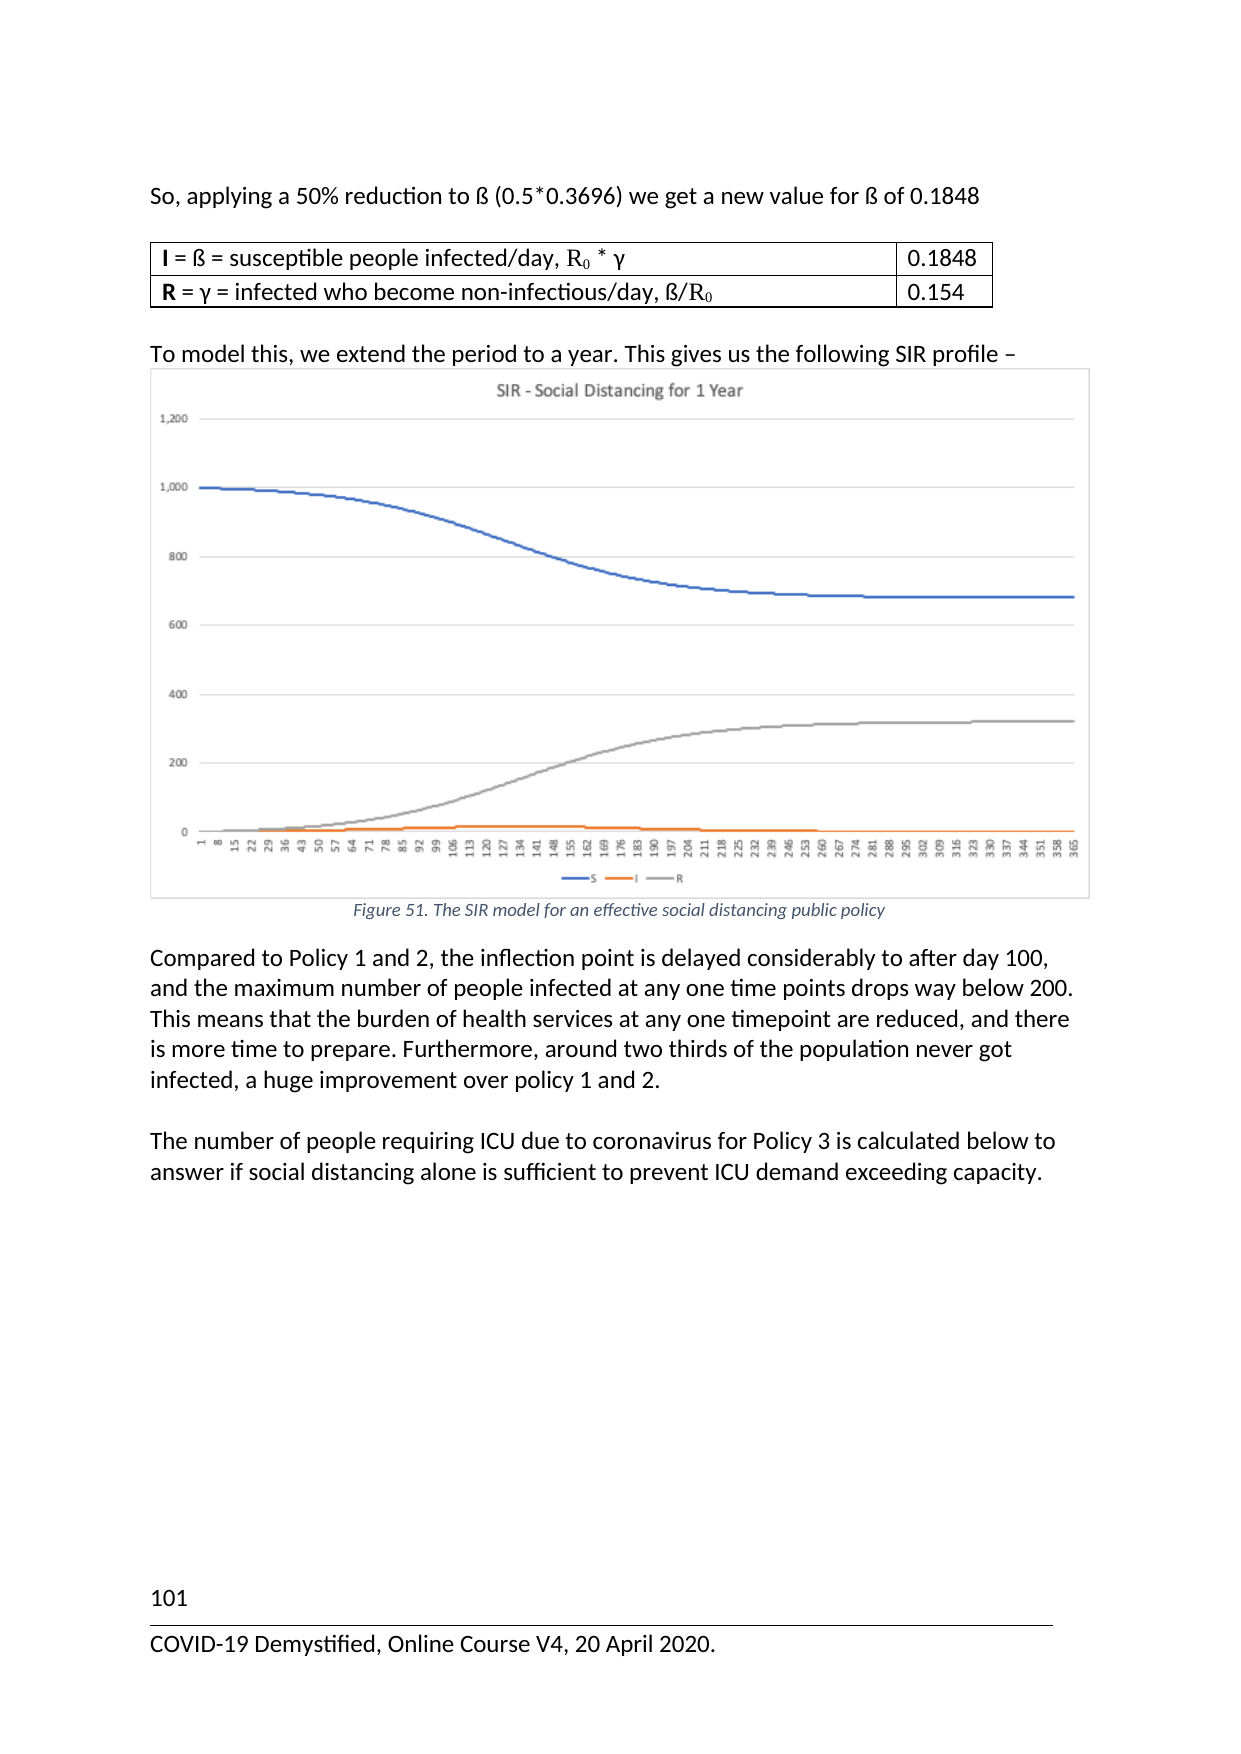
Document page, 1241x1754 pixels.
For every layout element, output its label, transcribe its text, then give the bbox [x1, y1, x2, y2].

table_cell 0.154 [897, 276, 992, 306]
text Compared to Policy 1 and 2, the inflection point is delayed considerably to after day 100, and the maximum number of people infected at any one time points drops way below 200. This means that the burden of health services at any one timepoint are reduced, and there is more time to prepare. Furthermore, around two thirds of the population never got infected, a huge improvement over policy 1 and 2. [150, 942, 1090, 1094]
text The number of people requiring ICU due to coronavirus for Policy 3 is calculated below to answer if social distancing alone is sufficient to prevent ICU demand exceeding capacity. [150, 1125, 1090, 1186]
table_header 0.1848 [897, 243, 992, 275]
table_cell R = γ = infected who become non-infectious/day, ß/R0 [151, 276, 896, 306]
table_header I = ß = susceptible people infected/day, R0 * γ [151, 243, 896, 275]
picture [150, 368, 1090, 899]
text To model this, we extend the period to a year. This gives us the following SIR profile – [150, 338, 1090, 368]
text So, applying a 50% reduction to ß (0.5*0.3696) we get a new value for ß of 0.1848 [150, 181, 1090, 211]
